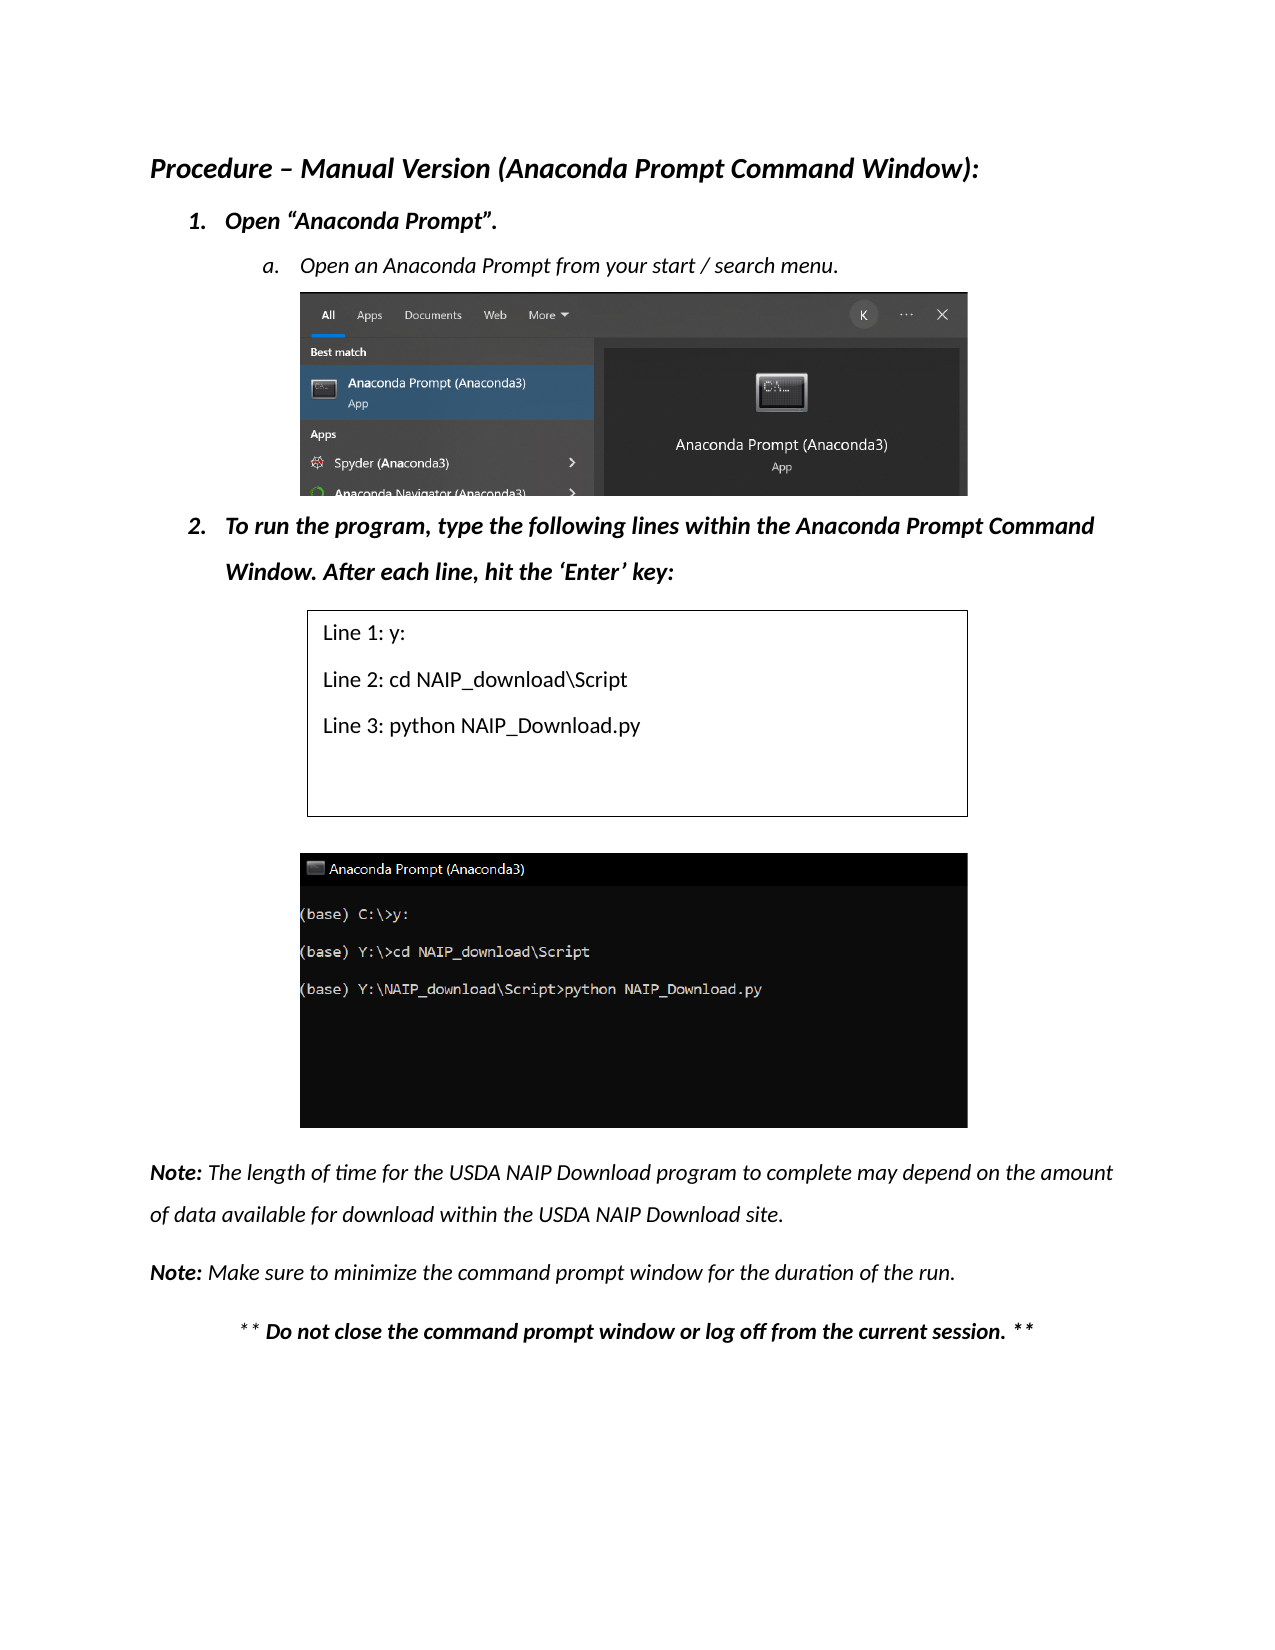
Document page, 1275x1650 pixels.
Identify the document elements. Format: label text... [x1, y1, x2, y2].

picture [300, 292, 968, 496]
picture [300, 853, 968, 1128]
list To run the program, type the following lines within the Anaconda Prompt Command Window. After each line, hit the ‘Enter’ key: [187, 510, 1125, 586]
text Note: Make sure to minimize the command prompt window for the duration of the run. [150, 1258, 1125, 1286]
text Note: The length of time for the USDA NAIP Download program to complete may depend on the amount of data available for download within the USDA NAIP Download site. [150, 1158, 1125, 1228]
list Open an Anaconda Prompt from your start / search menu. [262, 251, 1125, 279]
list Open “Anaconda Prompt”. [187, 205, 1125, 236]
text ** Do not close the command prompt window or log off from the current session. ** [150, 1317, 1125, 1345]
text Procedure – Manual Version (Anaconda Prompt Command Window): [150, 150, 1125, 186]
